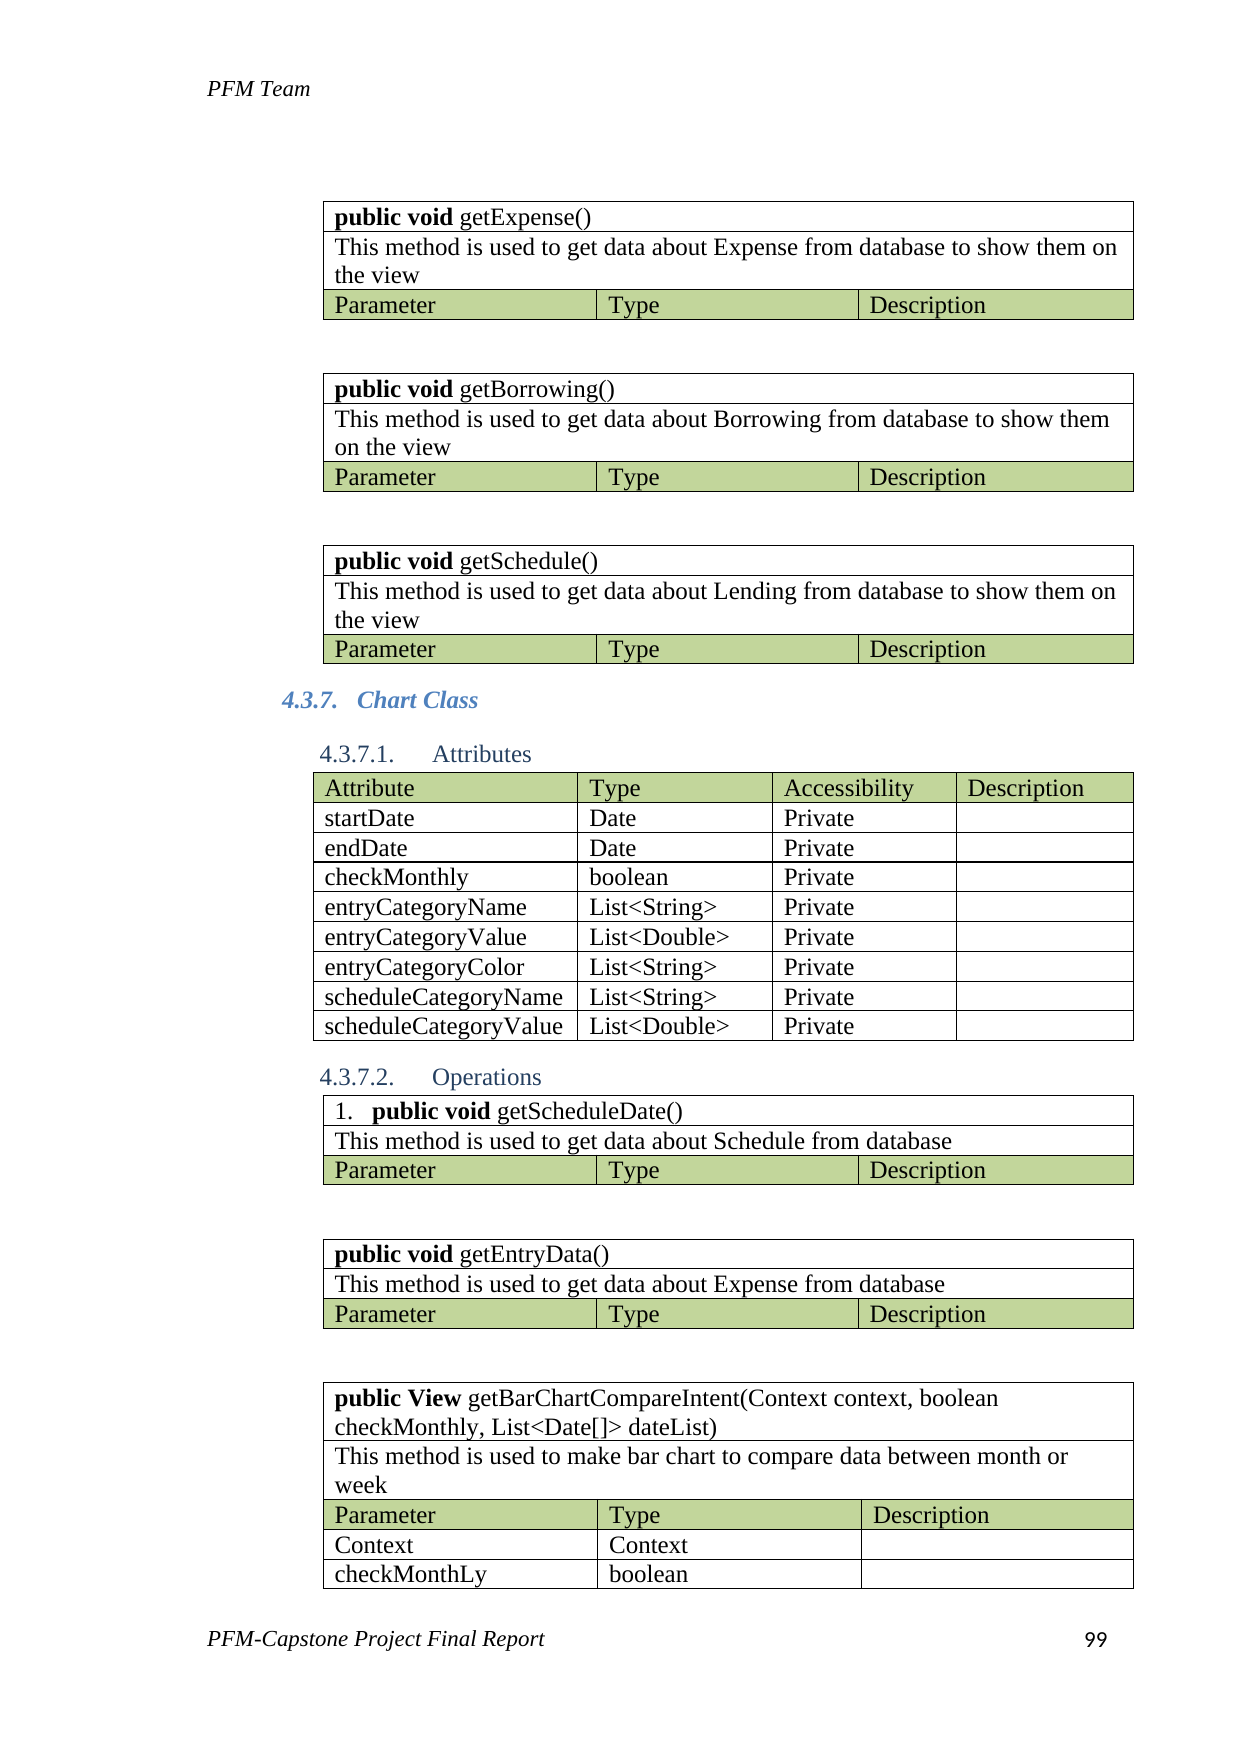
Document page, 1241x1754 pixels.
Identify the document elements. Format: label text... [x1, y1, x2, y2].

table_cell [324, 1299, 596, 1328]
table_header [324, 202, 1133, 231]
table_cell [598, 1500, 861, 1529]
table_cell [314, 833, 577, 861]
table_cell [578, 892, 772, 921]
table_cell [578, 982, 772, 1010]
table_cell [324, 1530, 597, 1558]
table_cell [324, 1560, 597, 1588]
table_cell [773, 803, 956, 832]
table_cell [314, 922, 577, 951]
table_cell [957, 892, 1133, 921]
subtitle Operations [319, 1062, 1122, 1091]
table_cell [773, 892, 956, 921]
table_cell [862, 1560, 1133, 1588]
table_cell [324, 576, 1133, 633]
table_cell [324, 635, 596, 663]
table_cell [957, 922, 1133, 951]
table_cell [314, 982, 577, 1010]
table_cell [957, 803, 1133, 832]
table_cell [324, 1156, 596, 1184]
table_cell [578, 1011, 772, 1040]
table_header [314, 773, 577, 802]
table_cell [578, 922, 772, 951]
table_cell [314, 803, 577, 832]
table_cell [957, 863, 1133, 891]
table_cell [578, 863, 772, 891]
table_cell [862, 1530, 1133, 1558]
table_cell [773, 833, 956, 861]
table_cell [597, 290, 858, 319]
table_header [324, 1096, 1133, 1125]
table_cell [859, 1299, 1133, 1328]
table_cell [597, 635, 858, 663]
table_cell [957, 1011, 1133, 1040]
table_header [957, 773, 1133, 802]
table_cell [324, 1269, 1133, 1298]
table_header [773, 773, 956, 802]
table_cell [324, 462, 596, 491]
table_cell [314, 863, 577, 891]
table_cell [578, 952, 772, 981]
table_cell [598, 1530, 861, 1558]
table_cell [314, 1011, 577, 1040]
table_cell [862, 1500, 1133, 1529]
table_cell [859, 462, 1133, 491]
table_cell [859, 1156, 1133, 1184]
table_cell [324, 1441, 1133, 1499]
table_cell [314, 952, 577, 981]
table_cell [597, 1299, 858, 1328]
subtitle Chart Class [282, 685, 1122, 714]
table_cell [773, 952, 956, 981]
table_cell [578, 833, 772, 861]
subtitle Attributes [319, 739, 1122, 768]
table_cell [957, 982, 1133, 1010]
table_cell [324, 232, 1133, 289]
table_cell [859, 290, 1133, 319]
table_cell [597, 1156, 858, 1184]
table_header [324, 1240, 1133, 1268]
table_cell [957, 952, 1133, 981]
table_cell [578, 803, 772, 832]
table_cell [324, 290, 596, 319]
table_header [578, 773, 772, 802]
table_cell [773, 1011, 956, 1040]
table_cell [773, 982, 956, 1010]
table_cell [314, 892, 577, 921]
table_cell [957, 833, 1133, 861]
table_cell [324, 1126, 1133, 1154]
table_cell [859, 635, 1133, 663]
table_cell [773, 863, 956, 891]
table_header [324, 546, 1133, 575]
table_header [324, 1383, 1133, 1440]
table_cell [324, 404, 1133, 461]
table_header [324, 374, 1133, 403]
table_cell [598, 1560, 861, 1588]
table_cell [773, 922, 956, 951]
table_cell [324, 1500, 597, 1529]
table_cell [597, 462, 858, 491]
